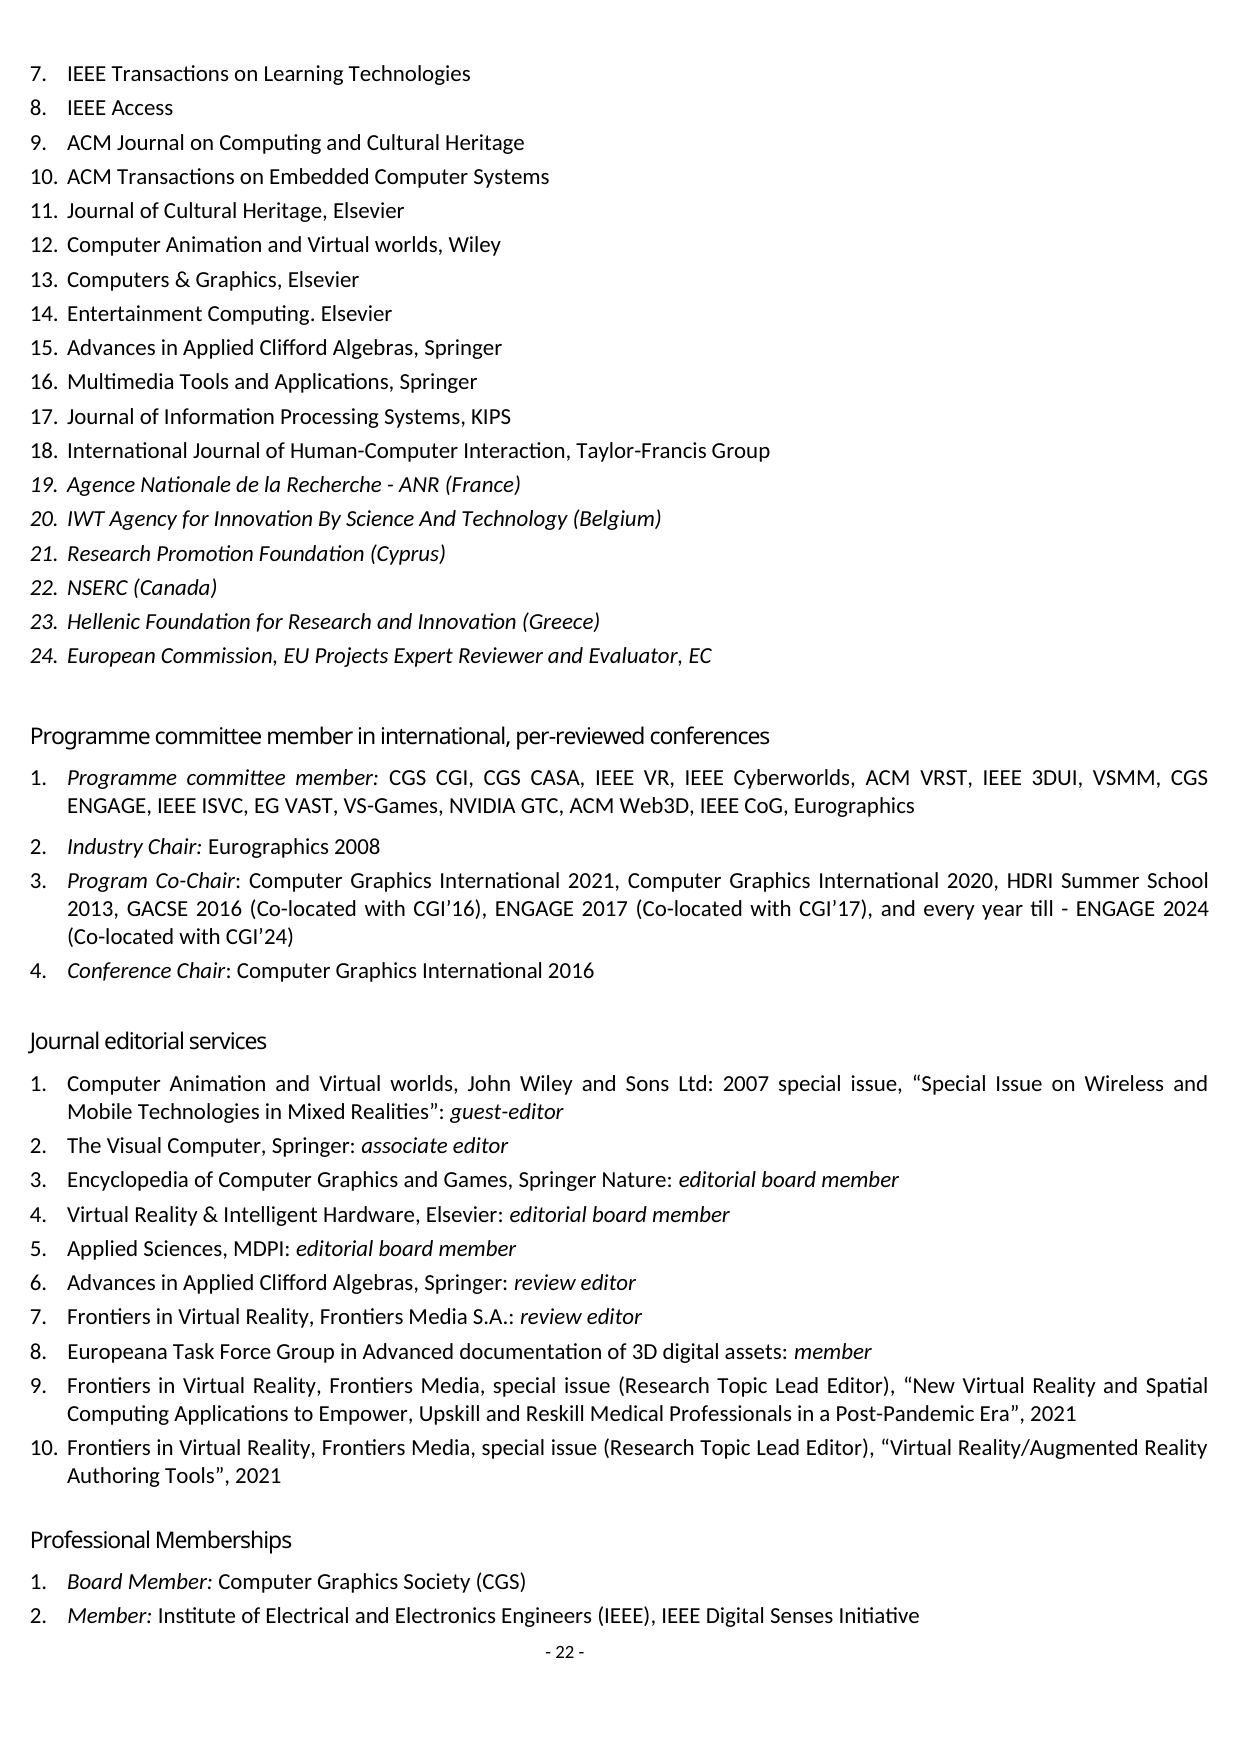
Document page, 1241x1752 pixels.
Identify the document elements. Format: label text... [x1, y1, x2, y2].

list Advances in Applied Clifford Algebras, Springer [29, 333, 1211, 361]
list Journal of Information Processing Systems, KIPS [29, 402, 1211, 430]
list NSERC (Canada) [29, 573, 1211, 601]
text Journal editorial services [29, 1025, 1211, 1056]
list ACM Transactions on Embedded Computer Systems [29, 162, 1211, 190]
list Hellenic Foundation for Research and Innovation (Greece) [29, 607, 1211, 635]
list Frontiers in Virtual Reality, Frontiers Media, special issue (Research Topic Lead Editor), “New Virtual Reality and Spatial Computing Applications to Empower, Upskill and Reskill Medical Professionals in a Post-Pandemic Era”, 2021 [29, 1371, 1211, 1427]
list Virtual Reality & Intelligent Hardware, Elsevier: editorial board member [29, 1200, 1211, 1228]
list Applied Sciences, MDPI: editorial board member [29, 1234, 1211, 1262]
list Journal of Cultural Heritage, Elsevier [29, 196, 1211, 224]
list ACM Journal on Computing and Cultural Heritage [29, 128, 1211, 156]
list Multimedia Tools and Applications, Springer [29, 367, 1211, 396]
list Member: Institute of Electrical and Electronics Engineers (IEEE), IEEE Digital Senses Initiative [29, 1602, 1211, 1630]
list Board Member: Computer Graphics Society (CGS) [29, 1567, 1211, 1595]
list Computer Animation and Virtual worlds, John Wiley and Sons Ltd: 2007 special issue, “Special Issue on Wireless and Mobile Technologies in Mixed Realities”: guest-editor [29, 1069, 1211, 1125]
list Frontiers in Virtual Reality, Frontiers Media, special issue (Research Topic Lead Editor), “Virtual Reality/Augmented Reality Authoring Tools”, 2021 [29, 1433, 1211, 1489]
list Frontiers in Virtual Reality, Frontiers Media S.A.: review editor [29, 1302, 1211, 1331]
list IEEE Transactions on Learning Technologies [29, 59, 1211, 87]
list Entertainment Computing. Elsevier [29, 299, 1211, 327]
text Programme committee member in international, per-reviewed conferences [29, 720, 1211, 751]
list Programme committee member: CGS CGI, CGS CASA, IEEE VR, IEEE Cyberworlds, ACM VRST, IEEE 3DUI, VSMM, CGS ENGAGE, IEEE ISVC, EG VAST, VS-Games, NVIDIA GTC, ACM Web3D, IEEE CoG, Eurographics [29, 763, 1211, 819]
list Research Promotion Foundation (Cyprus) [29, 539, 1211, 567]
list Advances in Applied Clifford Algebras, Springer: review editor [29, 1268, 1211, 1296]
list Europeana Task Force Group in Advanced documentation of 3D digital assets: member [29, 1337, 1211, 1365]
list Agence Nationale de la Recherche - ANR (France) [29, 470, 1211, 498]
list Encyclopedia of Computer Graphics and Games, Springer Nature: editorial board member [29, 1165, 1211, 1193]
list Program Co-Chair: Computer Graphics International 2021, Computer Graphics International 2020, HDRI Summer School 2013, GACSE 2016 (Co-located with CGI’16), ENGAGE 2017 (Co-located with CGI’17), and every year till - ENGAGE 2024 (Co-located with CGI’24) [29, 866, 1211, 950]
list IWT Agency for Innovation By Science And Technology (Belgium) [29, 504, 1211, 533]
list Conference Chair: Computer Graphics International 2016 [29, 957, 1211, 984]
list The Visual Computer, Springer: associate editor [29, 1131, 1211, 1159]
text Professional Memberships [29, 1524, 1211, 1555]
list European Commission, EU Projects Expert Reviewer and Evaluator, EC [29, 642, 1211, 670]
list Industry Chair: Eurographics 2008 [29, 832, 1211, 860]
list Computers & Graphics, Elsevier [29, 265, 1211, 293]
list Computer Animation and Virtual worlds, Wiley [29, 230, 1211, 258]
list IEEE Access [29, 93, 1211, 121]
list International Journal of Human-Computer Interaction, Taylor-Francis Group [29, 436, 1211, 464]
